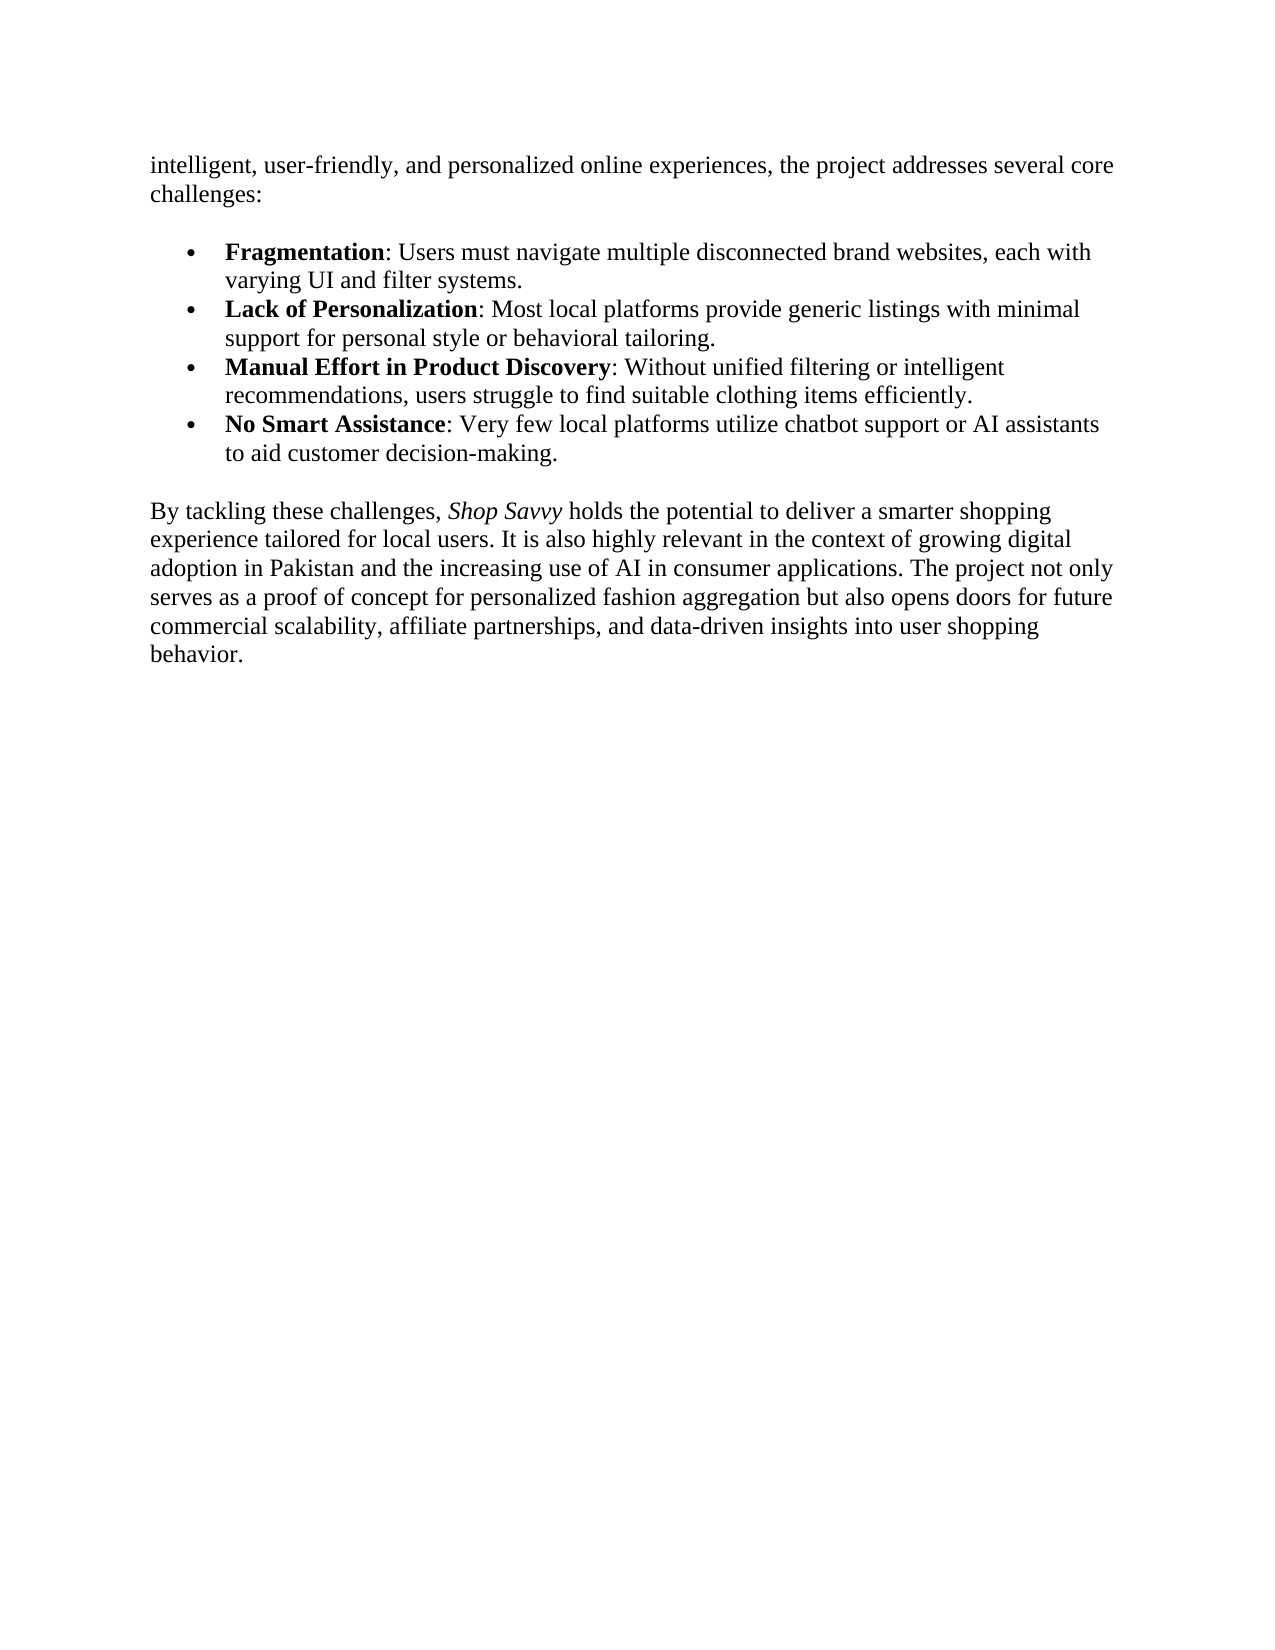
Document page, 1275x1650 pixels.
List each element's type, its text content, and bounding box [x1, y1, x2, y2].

list Manual Effort in Product Discovery: Without unified filtering or intelligent recommendations, users struggle to find suitable clothing items efficiently. [187, 352, 1125, 409]
list Lack of Personalization: Most local platforms provide generic listings with minimal support for personal style or behavioral tailoring. [187, 294, 1125, 352]
list No Smart Assistance: Very few local platforms utilize chatbot support or AI assistants to aid customer decision-making. [187, 409, 1125, 467]
text By tackling these challenges, Shop Savvy holds the potential to deliver a smarter shopping experience tailored for local users. It is also highly relevant in the context of growing digital adoption in Pakistan and the increasing use of AI in consumer applications. The project not only serves as a proof of concept for personalized fashion aggregation but also opens doors for future commercial scalability, affiliate partnerships, and data-driven insights into user shopping behavior. [150, 496, 1125, 668]
list Fragmentation: Users must navigate multiple disconnected brand websites, each with varying UI and filter systems. [187, 237, 1125, 294]
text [150, 150, 1125, 207]
